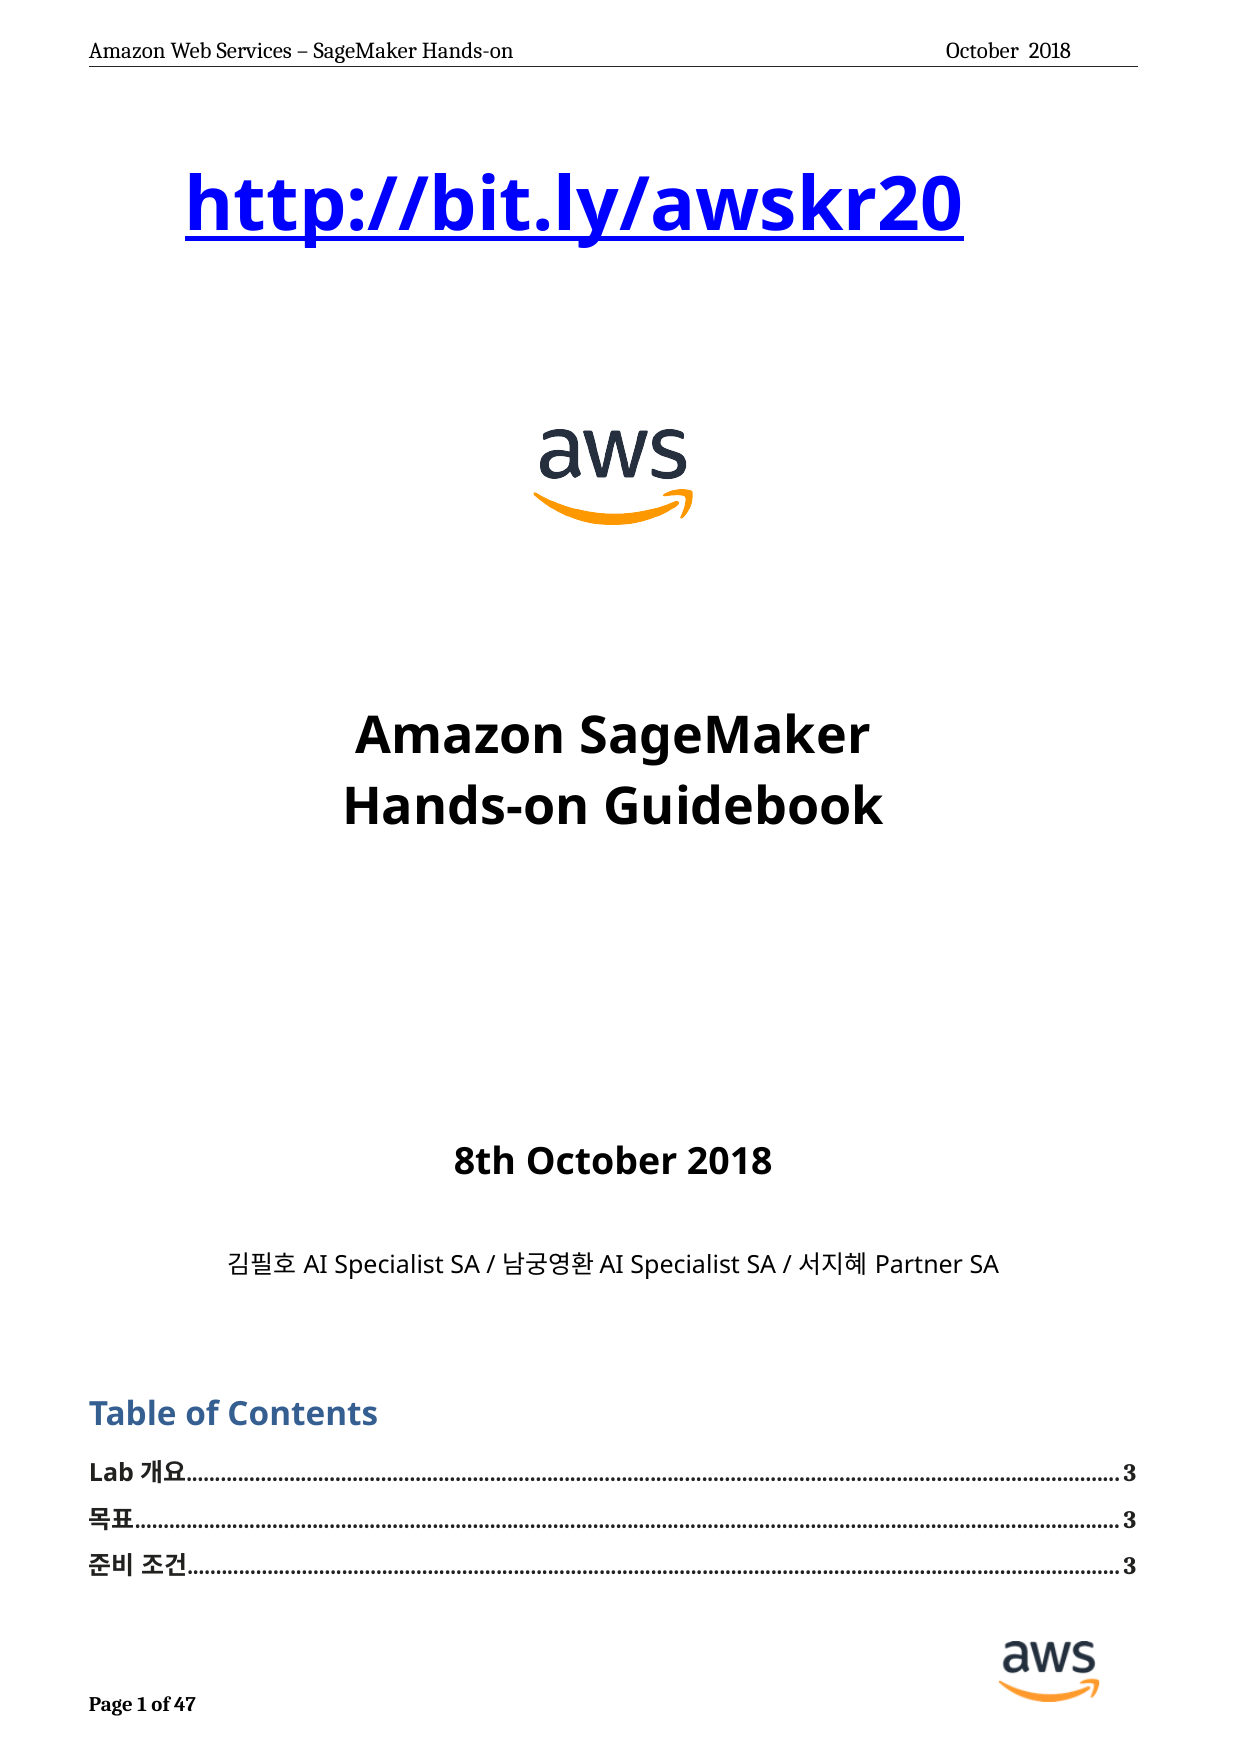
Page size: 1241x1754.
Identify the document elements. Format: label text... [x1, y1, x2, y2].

text 김필호 AI Specialist SA / 남궁영환AI Specialist SA / 서지혜 Partner SA [89, 1245, 1138, 1281]
picture [533, 429, 693, 525]
title Amazon SageMaker Hands-on Guidebook [89, 697, 1138, 839]
subtitle 8th October 2018 [89, 1135, 1138, 1186]
title http://bit.ly/awskr20 [89, 150, 1138, 252]
picture [988, 1630, 1108, 1712]
